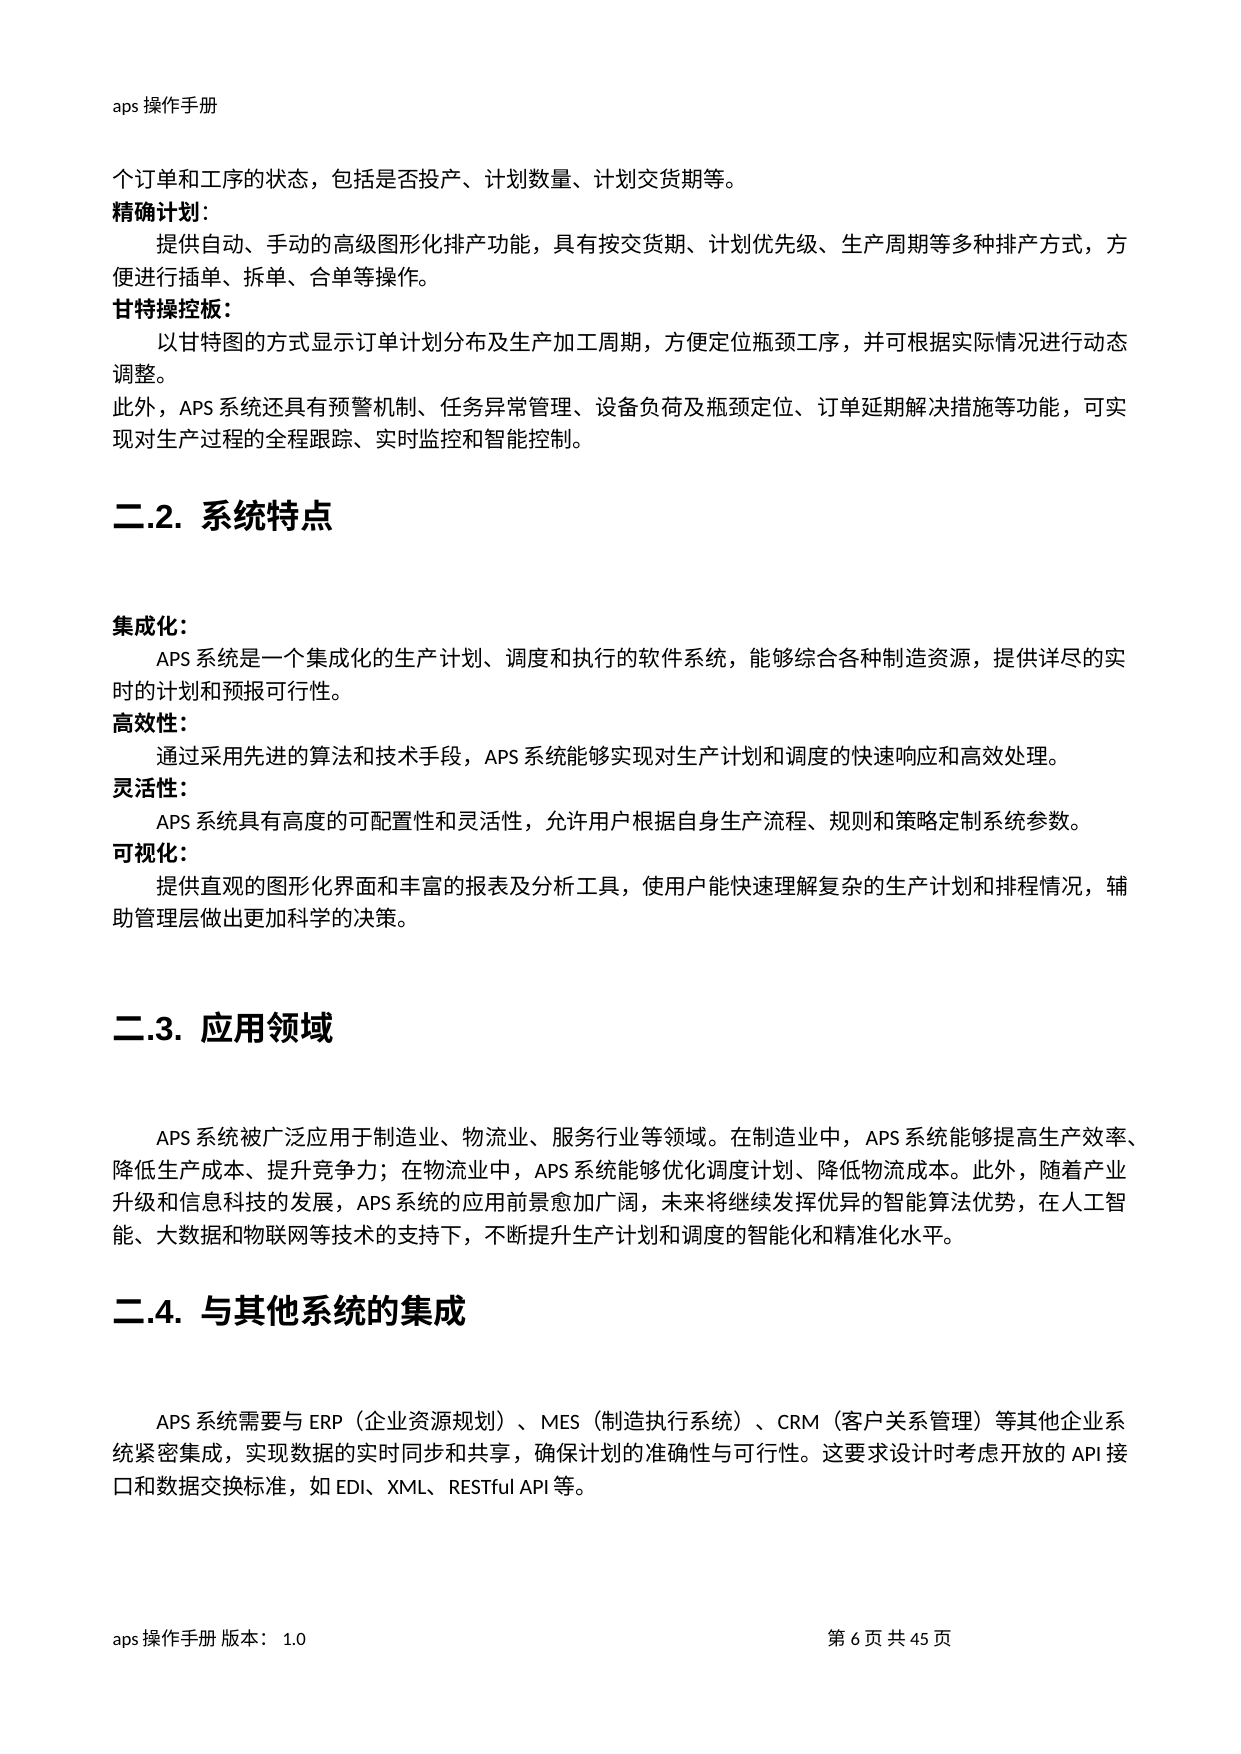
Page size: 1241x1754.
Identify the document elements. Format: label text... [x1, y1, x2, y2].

text APS系统需要与ERP（企业资源规划）、MES（制造执行系统）、CRM（客户关系管理）等其他企业系统紧密集成，实现数据的实时同步和共享，确保计划的准确性与可行性。这要求设计时考虑开放的API接口和数据交换标准，如EDI、XML、RESTful API等。 [112, 1403, 1128, 1501]
text APS系统是一个集成化的生产计划、调度和执行的软件系统，能够综合各种制造资源，提供详尽的实时的计划和预报可行性。 [112, 641, 1128, 706]
text 提供直观的图形化界面和丰富的报表及分析工具，使用户能快速理解复杂的生产计划和排程情况，辅助管理层做出更加科学的决策。 [112, 868, 1128, 933]
text 可视化： [112, 836, 1128, 868]
text 精确计划： [112, 194, 1128, 227]
text 提供自动、手动的高级图形化排产功能，具有按交货期、计划优先级、生产周期等多种排产方式，方便进行插单、拆单、合单等操作。 [112, 227, 1128, 292]
text APS系统被广泛应用于制造业、物流业、服务行业等领域。在制造业中，APS系统能够提高生产效率、降低生产成本、提升竞争力；在物流业中，APS系统能够优化调度计划、降低物流成本。此外，随着产业升级和信息科技的发展，APS系统的应用前景愈加广阔，未来将继续发挥优异的智能算法优势，在人工智能、大数据和物联网等技术的支持下，不断提升生产计划和调度的智能化和精准化水平。 [112, 1120, 1128, 1250]
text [112, 162, 1128, 194]
subtitle 与其他系统的集成 [112, 1277, 1128, 1342]
subtitle 系统特点 [112, 482, 1128, 547]
text 甘特操控板： [112, 292, 1128, 324]
text 此外，APS系统还具有预警机制、任务异常管理、设备负荷及瓶颈定位、订单延期解决措施等功能，可实现对生产过程的全程跟踪、实时监控和智能控制。 [112, 389, 1128, 454]
text 通过采用先进的算法和技术手段，APS系统能够实现对生产计划和调度的快速响应和高效处理。 [112, 738, 1128, 771]
text 集成化： [112, 608, 1128, 641]
subtitle 应用领域 [112, 993, 1128, 1058]
text 灵活性： [112, 771, 1128, 803]
text 以甘特图的方式显示订单计划分布及生产加工周期，方便定位瓶颈工序，并可根据实际情况进行动态调整。 [112, 324, 1128, 389]
text APS系统具有高度的可配置性和灵活性，允许用户根据自身生产流程、规则和策略定制系统参数。 [112, 803, 1128, 836]
text 高效性： [112, 706, 1128, 738]
